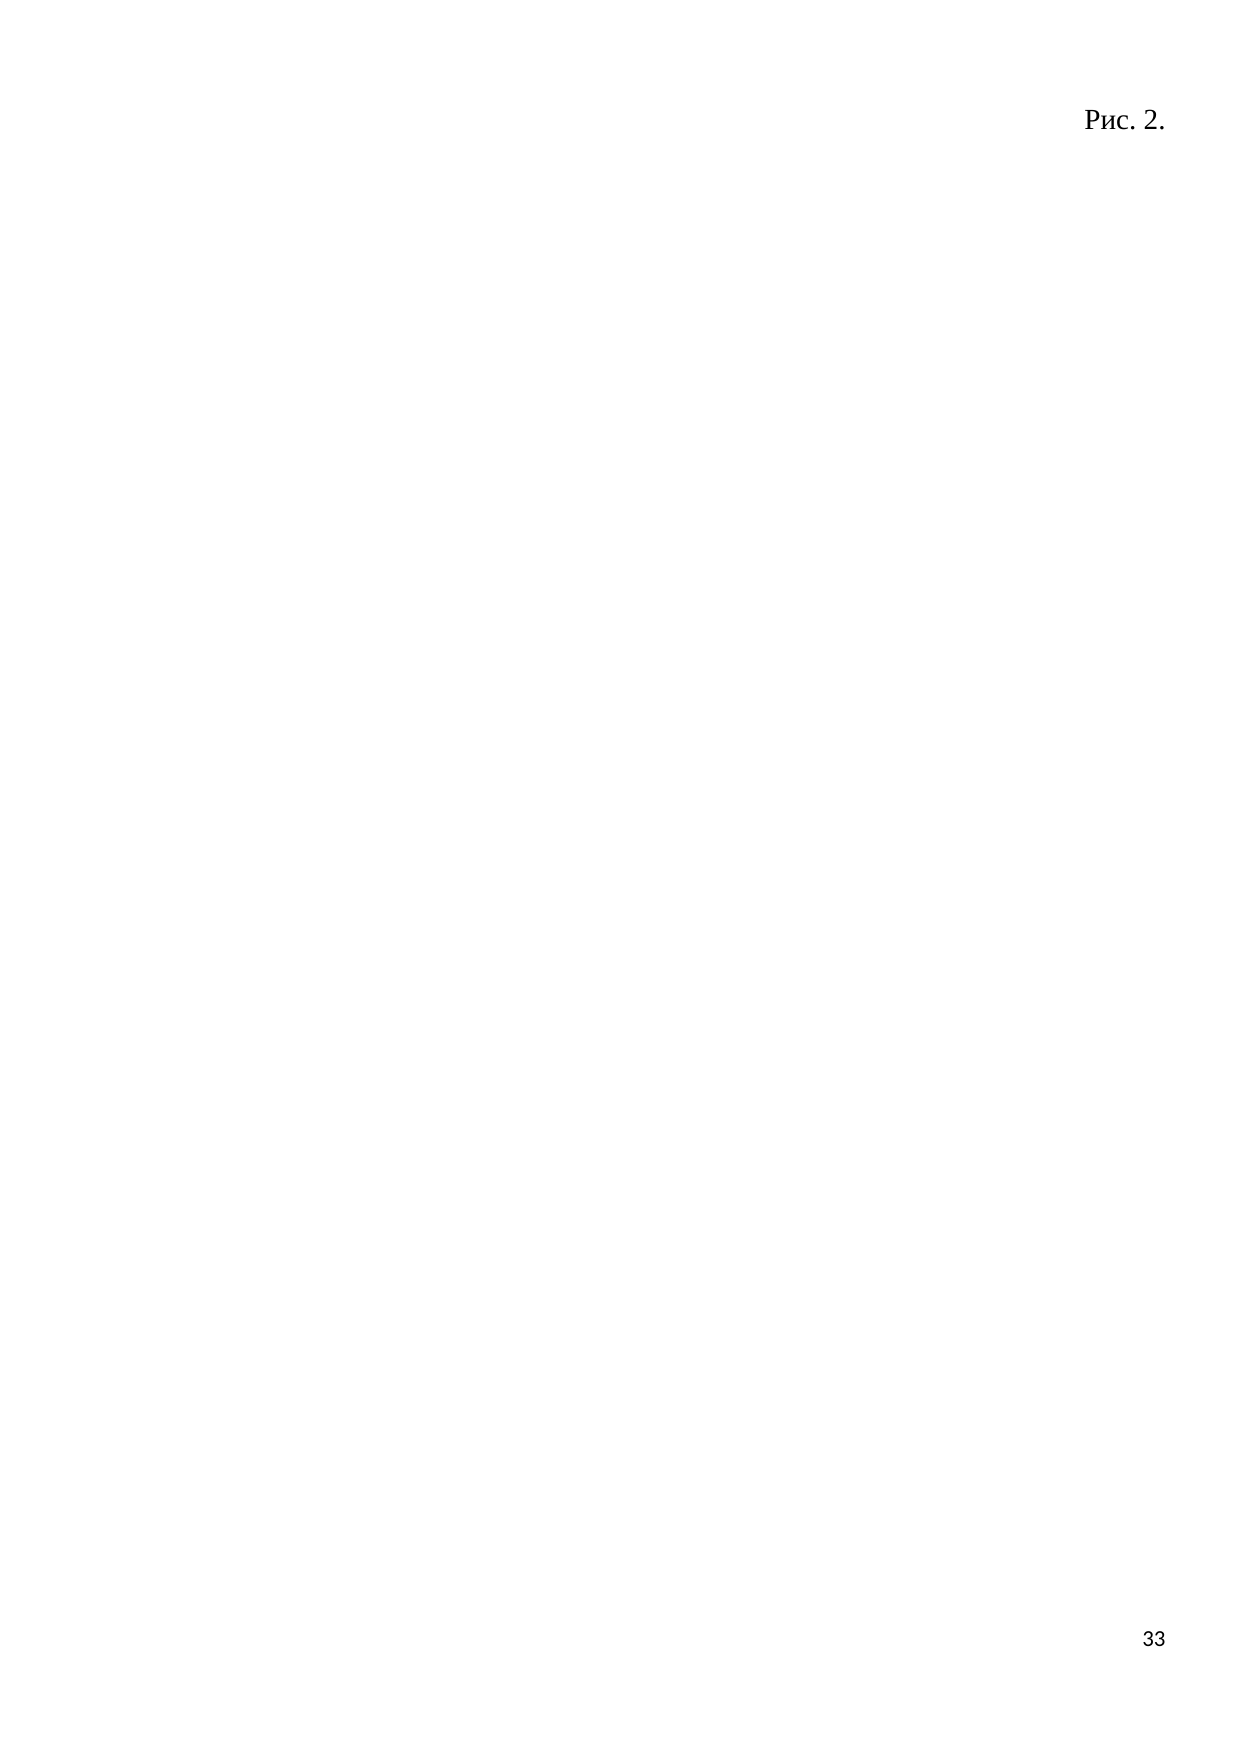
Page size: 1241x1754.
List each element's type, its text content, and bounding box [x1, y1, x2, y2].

text Рис. 2. [134, 102, 1165, 135]
